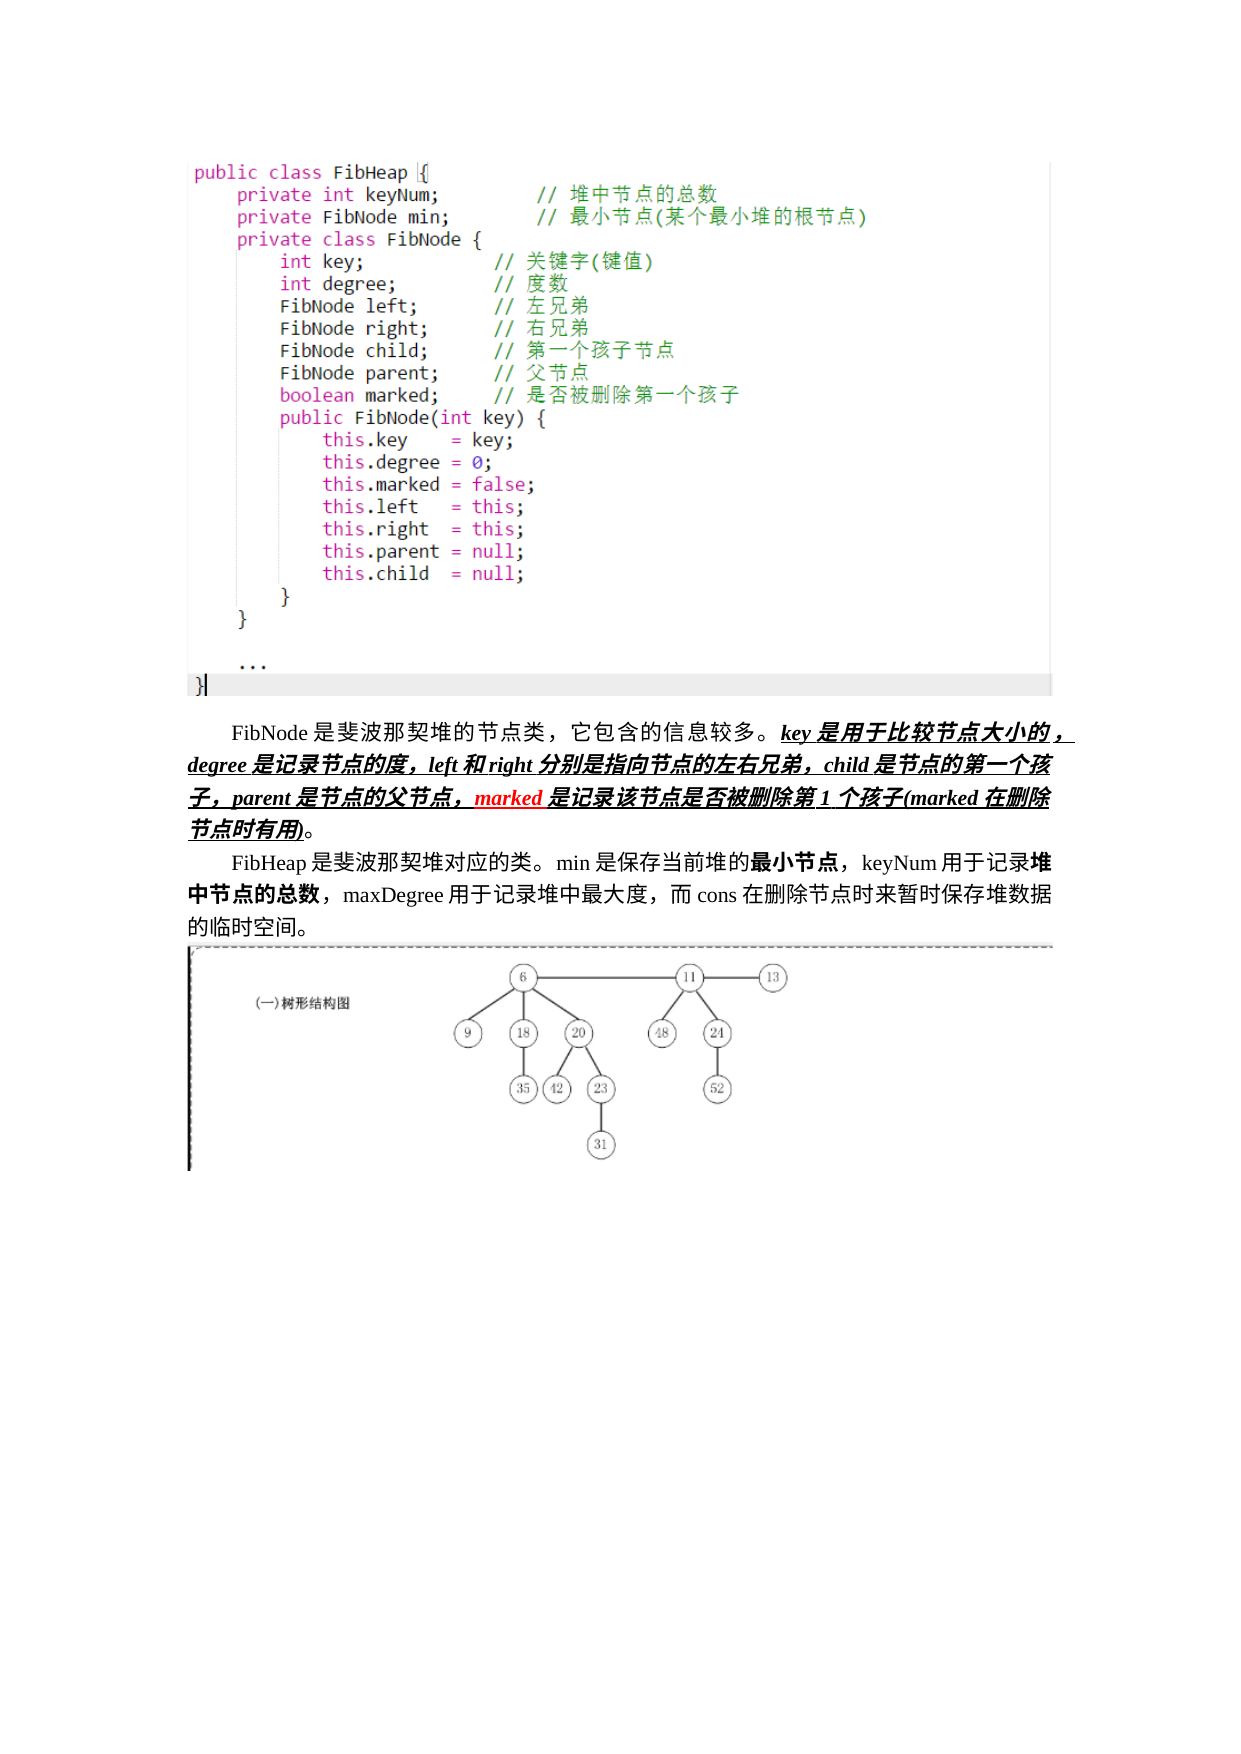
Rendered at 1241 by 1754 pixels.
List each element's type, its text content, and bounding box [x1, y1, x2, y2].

picture [187, 942, 1053, 1171]
text FibHeap是斐波那契堆对应的类。min是保存当前堆的最小节点，keyNum用于记录堆中节点的总数，maxDegree用于记录堆中最大度，而cons在删除节点时来暂时保存堆数据的临时空间。 [187, 844, 1053, 942]
text FibNode是斐波那契堆的节点类，它包含的信息较多。key是用于比较节点大小的，degree是记录节点的度，left和right分别是指向节点的左右兄弟，child是节点的第一个孩子，parent是节点的父节点，marked是记录该节点是否被删除第1个孩子(marked在删除节点时有用)。 [187, 714, 1053, 774]
text FibNode是斐波那契堆的节点类，它包含的信息较多。key是用于比较节点大小的，degree是记录节点的度，left和right分别是指向节点的左右兄弟，child是节点的第一个孩子，parent是节点的父节点，marked是记录该节点是否被删除第1个孩子(marked在删除节点时有用)。 [187, 757, 1053, 844]
picture [187, 162, 1053, 696]
